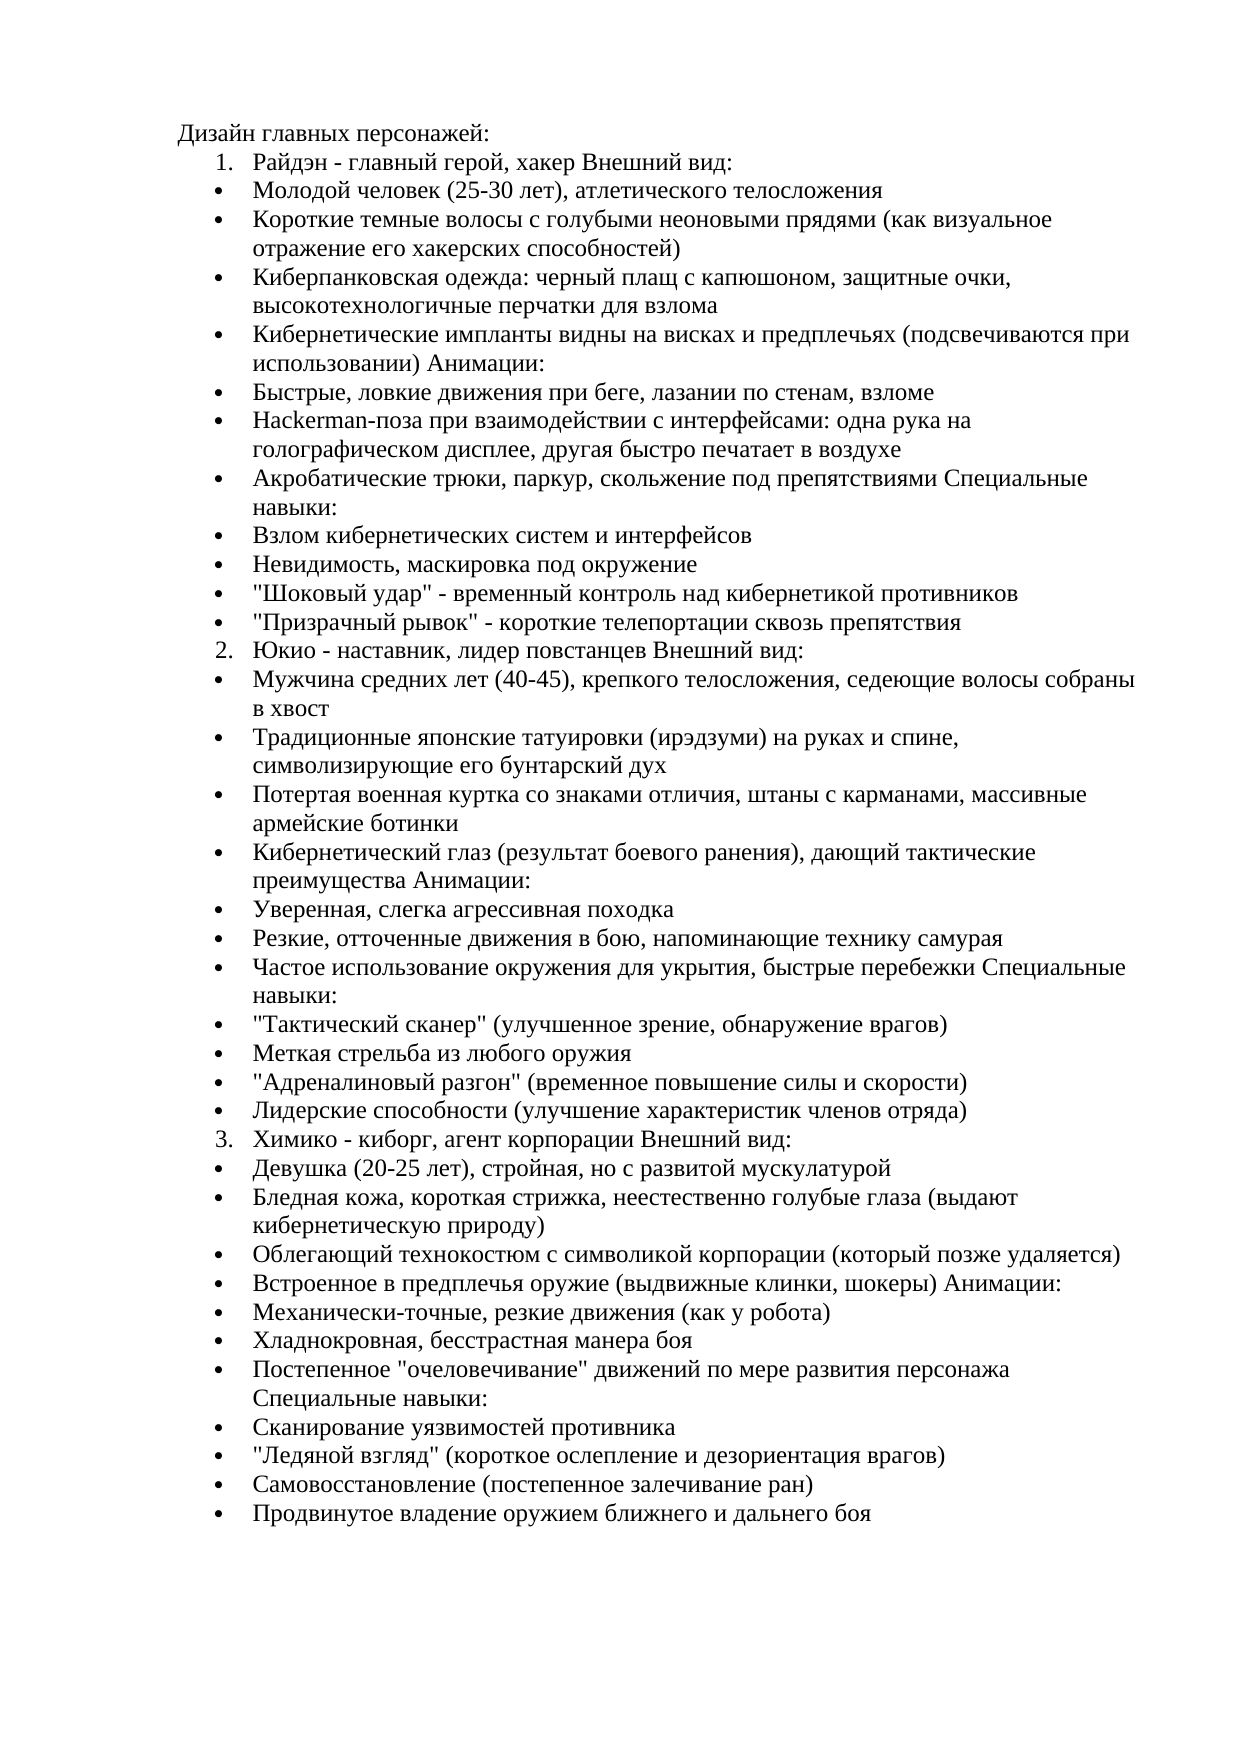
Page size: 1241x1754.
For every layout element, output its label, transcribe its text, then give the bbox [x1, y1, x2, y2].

list "Шоковый удар" - временный контроль над кибернетикой противников [215, 578, 1152, 607]
list Уверенная, слегка агрессивная походка [215, 894, 1152, 923]
list Химико - киборг, агент корпорации Внешний вид: [215, 1124, 1152, 1153]
list Меткая стрельба из любого оружия [215, 1038, 1152, 1067]
list Сканирование уязвимостей противника [215, 1412, 1152, 1441]
list Лидерские способности (улучшение характеристик членов отряда) [215, 1096, 1152, 1124]
list Самовосстановление (постепенное залечивание ран) [215, 1469, 1152, 1498]
list Юкио - наставник, лидер повстанцев Внешний вид: [215, 636, 1152, 664]
list Хладнокровная, бесстрастная манера боя [215, 1326, 1152, 1354]
list Взлом кибернетических систем и интерфейсов [215, 521, 1152, 549]
list "Ледяной взгляд" (короткое ослепление и дезориентация врагов) [215, 1441, 1152, 1469]
list Hackerman-поза при взаимодействии с интерфейсами: одна рука на голографическом дисплее, другая быстро печатает в воздухе [215, 406, 1152, 463]
list Райдэн - главный герой, хакер Внешний вид: [215, 147, 1152, 176]
list Акробатические трюки, паркур, скольжение под препятствиями Специальные навыки: [215, 463, 1152, 521]
list Частое использование окружения для укрытия, быстрые перебежки Специальные навыки: [215, 952, 1152, 1009]
list Быстрые, ловкие движения при беге, лазании по стенам, взломе [215, 377, 1152, 406]
list Мужчина средних лет (40-45), крепкого телосложения, седеющие волосы собраны в хвост [215, 664, 1152, 722]
list Невидимость, маскировка под окружение [215, 549, 1152, 578]
list Продвинутое владение оружием ближнего и дальнего боя [215, 1498, 1152, 1527]
list "Тактический сканер" (улучшенное зрение, обнаружение врагов) [215, 1009, 1152, 1038]
list Механически-точные, резкие движения (как у робота) [215, 1297, 1152, 1326]
list Бледная кожа, короткая стрижка, неестественно голубые глаза (выдают кибернетическую природу) [215, 1182, 1152, 1239]
list "Призрачный рывок" - короткие телепортации сквозь препятствия [215, 607, 1152, 636]
text Дизайн главных персонажей: [177, 118, 1152, 147]
list Встроенное в предплечья оружие (выдвижные клинки, шокеры) Анимации: [215, 1268, 1152, 1297]
list Кибернетические импланты видны на висках и предплечьях (подсвечиваются при использовании) Анимации: [215, 319, 1152, 377]
list Короткие темные волосы с голубыми неоновыми прядями (как визуальное отражение его хакерских способностей) [215, 204, 1152, 262]
list Постепенное "очеловечивание" движений по мере развития персонажа Специальные навыки: [215, 1354, 1152, 1412]
list Традиционные японские татуировки (ирэдзуми) на руках и спине, символизирующие его бунтарский дух [215, 722, 1152, 779]
list Кибернетический глаз (результат боевого ранения), дающий тактические преимущества Анимации: [215, 837, 1152, 894]
list "Адреналиновый разгон" (временное повышение силы и скорости) [215, 1067, 1152, 1096]
list Облегающий технокостюм с символикой корпорации (который позже удаляется) [215, 1239, 1152, 1268]
list Молодой человек (25-30 лет), атлетического телосложения [215, 176, 1152, 204]
list Киберпанковская одежда: черный плащ с капюшоном, защитные очки, высокотехнологичные перчатки для взлома [215, 262, 1152, 319]
list Потертая военная куртка со знаками отличия, штаны с карманами, массивные армейские ботинки [215, 779, 1152, 837]
list Резкие, отточенные движения в бою, напоминающие технику самурая [215, 923, 1152, 952]
list Девушка (20-25 лет), стройная, но с развитой мускулатурой [215, 1153, 1152, 1182]
